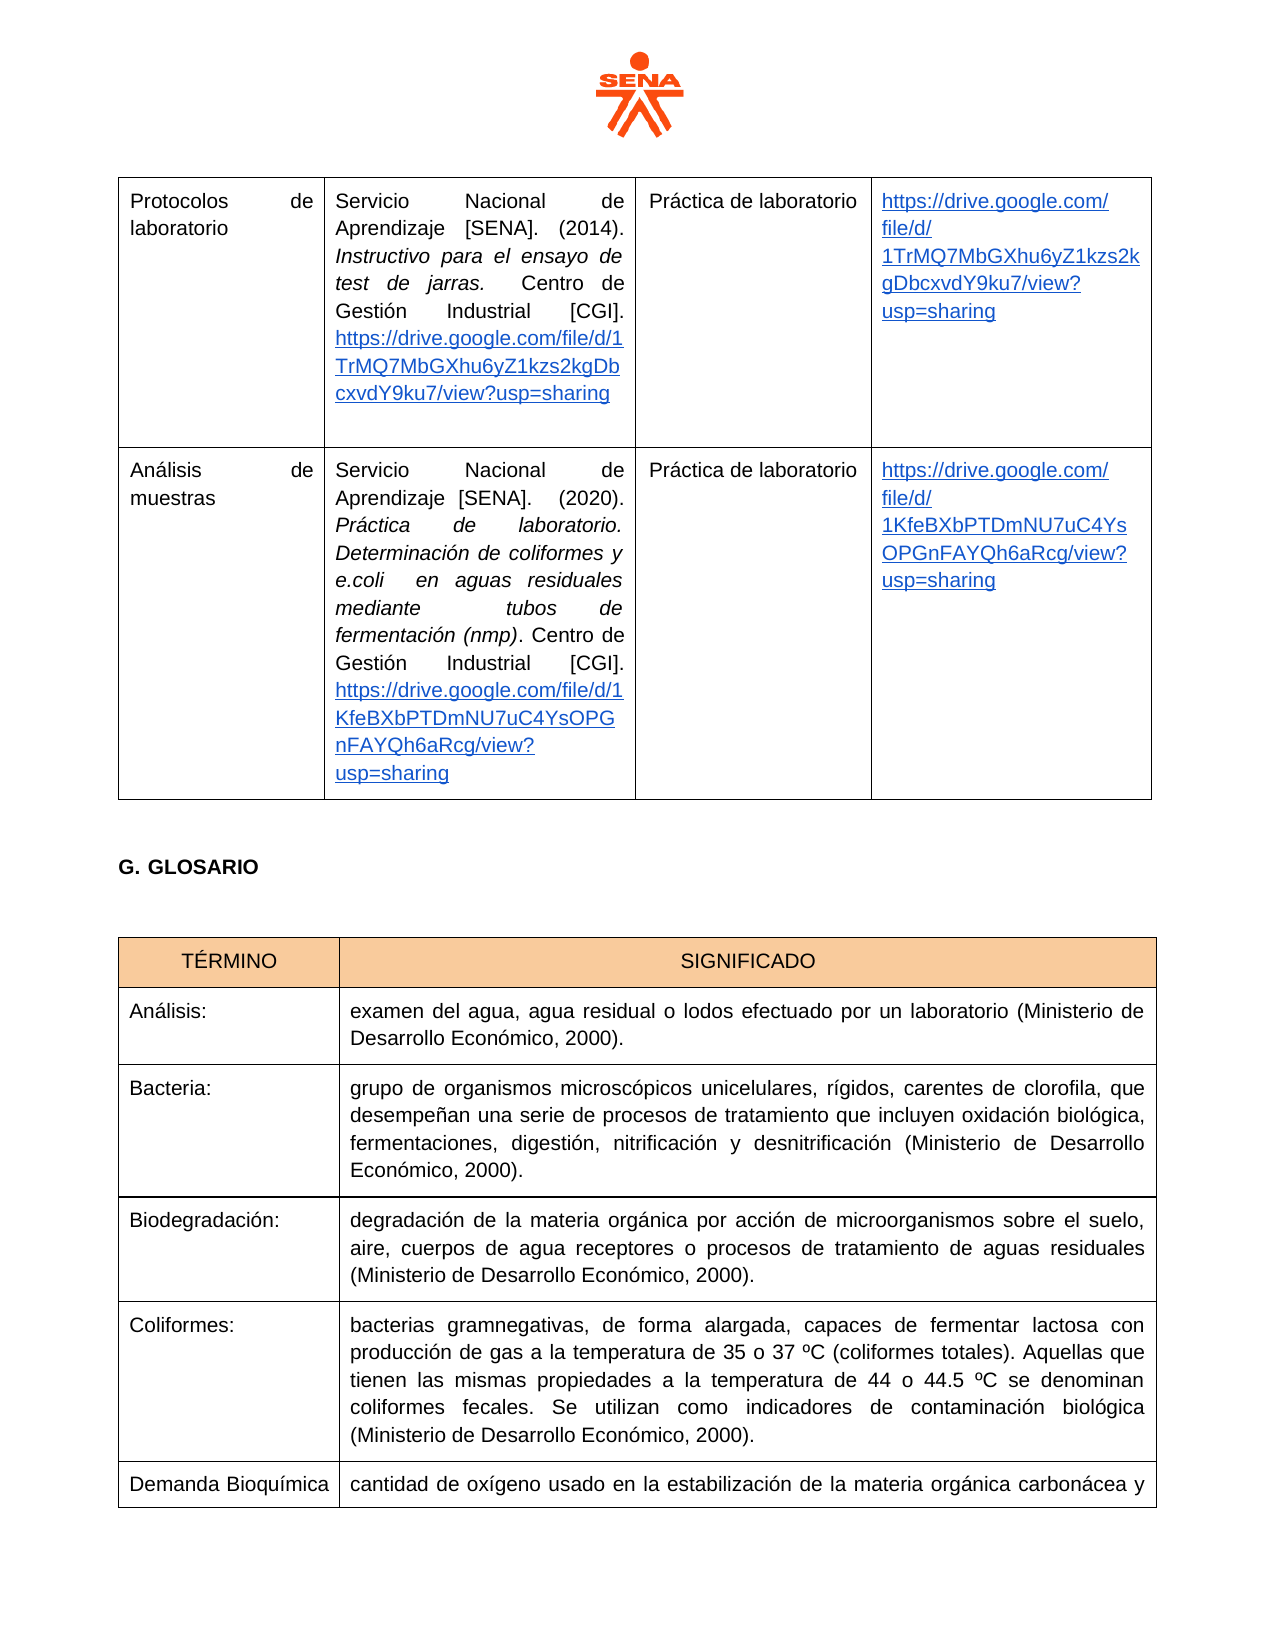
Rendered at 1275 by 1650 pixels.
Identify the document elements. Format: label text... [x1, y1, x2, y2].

table_cell Análisis de muestras [119, 448, 324, 799]
table_cell examen del agua, agua residual o lodos efectuado por un laboratorio (Ministerio de Desarrollo Económico, 2000). [340, 988, 1156, 1064]
table_cell Coliformes: [119, 1302, 339, 1461]
table_cell bacterias gramnegativas, de forma alargada, capaces de fermentar lactosa con producción de gas a la temperatura de 35 o 37 ºC (coliformes totales). Aquellas que tienen las mismas propiedades a la temperatura de 44 o 44.5 ºC se denominan coliformes fecales. Se utilizan como indicadores de contaminación biológica (Ministerio de Desarrollo Económico, 2000). [340, 1302, 1156, 1461]
table_cell https://drive.google.com/file/d/1KfeBXbPTDmNU7uC4YsOPGnFAYQh6aRcg/view?usp=sharing [872, 448, 1151, 799]
table_cell grupo de organismos microscópicos unicelulares, rígidos, carentes de clorofila, que desempeñan una serie de procesos de tratamiento que incluyen oxidación biológica, fermentaciones, digestión, nitrificación y desnitrificación (Ministerio de Desarrollo Económico, 2000). [340, 1065, 1156, 1196]
table_cell Protocolos de laboratorio [119, 178, 324, 447]
table_header TÉRMINO [119, 938, 339, 987]
picture [585, 48, 690, 142]
table_cell Servicio Nacional de Aprendizaje [SENA]. (2020). Práctica de laboratorio. Determinación de coliformes y e.coli en aguas residuales mediante tubos de fermentación (nmp). Centro de Gestión Industrial [CGI]. https://drive.google.com/file/d/1KfeBXbPTDmNU7uC4YsOPGnFAYQh6aRcg/view?usp=sharing [325, 448, 635, 799]
table_cell Servicio Nacional de Aprendizaje [SENA]. (2014). Instructivo para el ensayo de test de jarras. Centro de Gestión Industrial [CGI]. https://drive.google.com/file/d/1TrMQ7MbGXhu6yZ1kzs2kgDbcxvdY9ku7/view?usp=sharing [325, 178, 635, 447]
table_cell Bacteria: [119, 1065, 339, 1196]
table_cell Biodegradación: [119, 1198, 339, 1301]
table_cell Demanda Bioquímica de Oxígeno (DBO) o Demanda de oxígeno: [119, 1462, 339, 1507]
table_cell degradación de la materia orgánica por acción de microorganismos sobre el suelo, aire, cuerpos de agua receptores o procesos de tratamiento de aguas residuales (Ministerio de Desarrollo Económico, 2000). [340, 1198, 1156, 1301]
table_cell Práctica de laboratorio [636, 448, 871, 799]
list GLOSARIO [118, 855, 1157, 879]
table_cell https://drive.google.com/file/d/1TrMQ7MbGXhu6yZ1kzs2kgDbcxvdY9ku7/view?usp=sharing [872, 178, 1151, 447]
table_cell Práctica de laboratorio [636, 178, 871, 447]
table_cell Análisis: [119, 988, 339, 1064]
table_header SIGNIFICADO [340, 938, 1156, 987]
